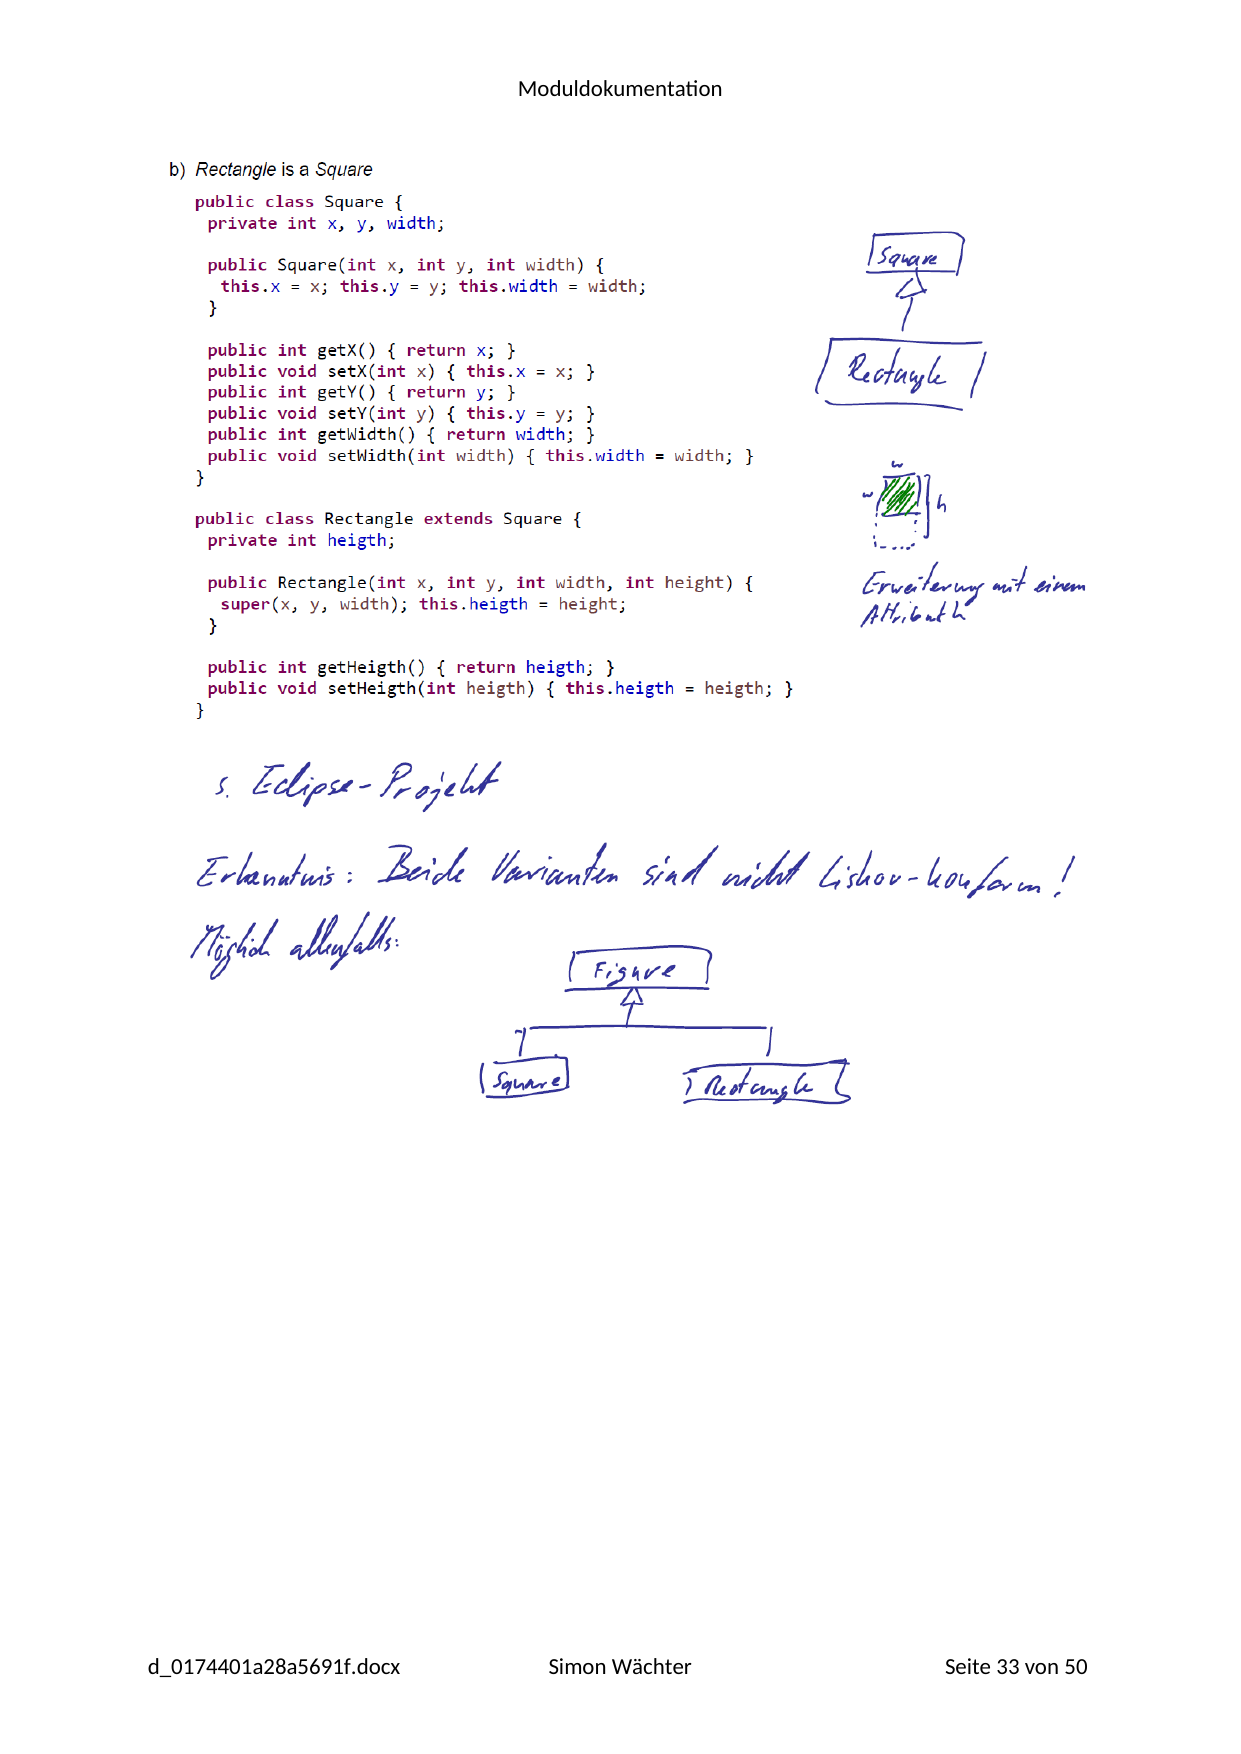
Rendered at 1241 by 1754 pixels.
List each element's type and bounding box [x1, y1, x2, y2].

picture [147, 751, 1093, 1121]
picture [147, 147, 1093, 733]
